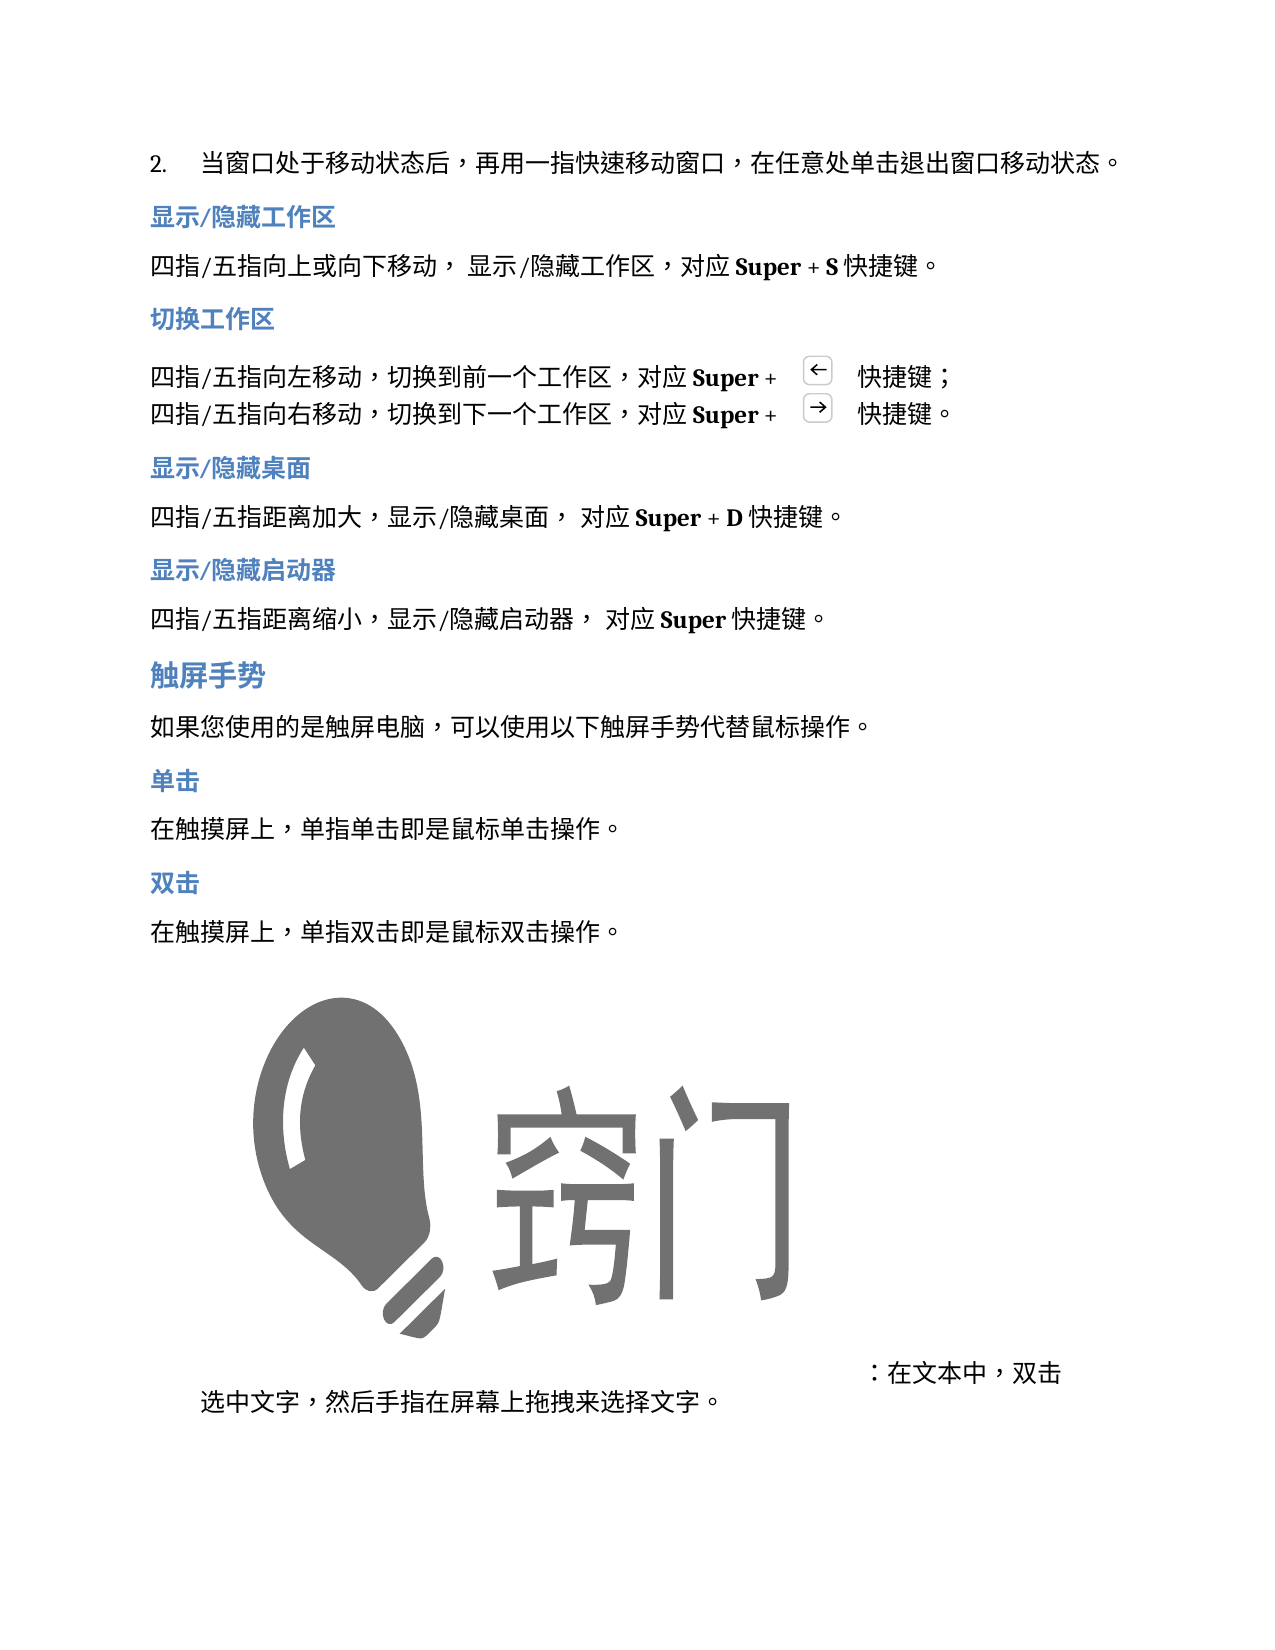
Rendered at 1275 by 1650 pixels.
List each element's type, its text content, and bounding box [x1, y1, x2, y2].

text 如果您使用的是触屏电脑，可以使用以下触屏手势代替鼠标操作。 [150, 714, 1125, 743]
text 四指/五指距离加大，显示/隐藏桌面， 对应 Super + D 快捷键。 [150, 503, 1125, 532]
subtitle 显示/隐藏桌面 [150, 451, 1125, 485]
subtitle 显示/隐藏启动器 [150, 553, 1125, 587]
list 当窗口处于移动状态后，再用一指快速移动窗口，在任意处单击退出窗口移动状态。 [150, 150, 1125, 179]
text 四指/五指向上或向下移动， 显示/隐藏工作区，对应 Super + S 快捷键。 [150, 252, 1125, 281]
subtitle 切换工作区 [150, 302, 1125, 336]
subtitle 单击 [150, 763, 1125, 797]
text 在触摸屏上，单指双击即是鼠标双击操作。 [150, 919, 1125, 947]
subtitle 双击 [150, 866, 1125, 900]
subtitle 触屏手势 [150, 655, 1125, 695]
text 在触摸屏上，单指单击即是鼠标单击操作。 [150, 816, 1125, 845]
subtitle 显示/隐藏工作区 [150, 199, 1125, 234]
text 四指/五指距离缩小，显示/隐藏启动器， 对应 Super 快捷键。 [150, 606, 1125, 634]
text ：在文本中，双击选中文字，然后手指在屏幕上拖拽来选择文字。 [200, 966, 1075, 1418]
text 四指/五指向左移动，切换到前一个工作区，对应 Super + 快捷键； 四指/五指向右移动，切换到下一个工作区，对应 Super + 快捷键。 [150, 355, 1125, 430]
